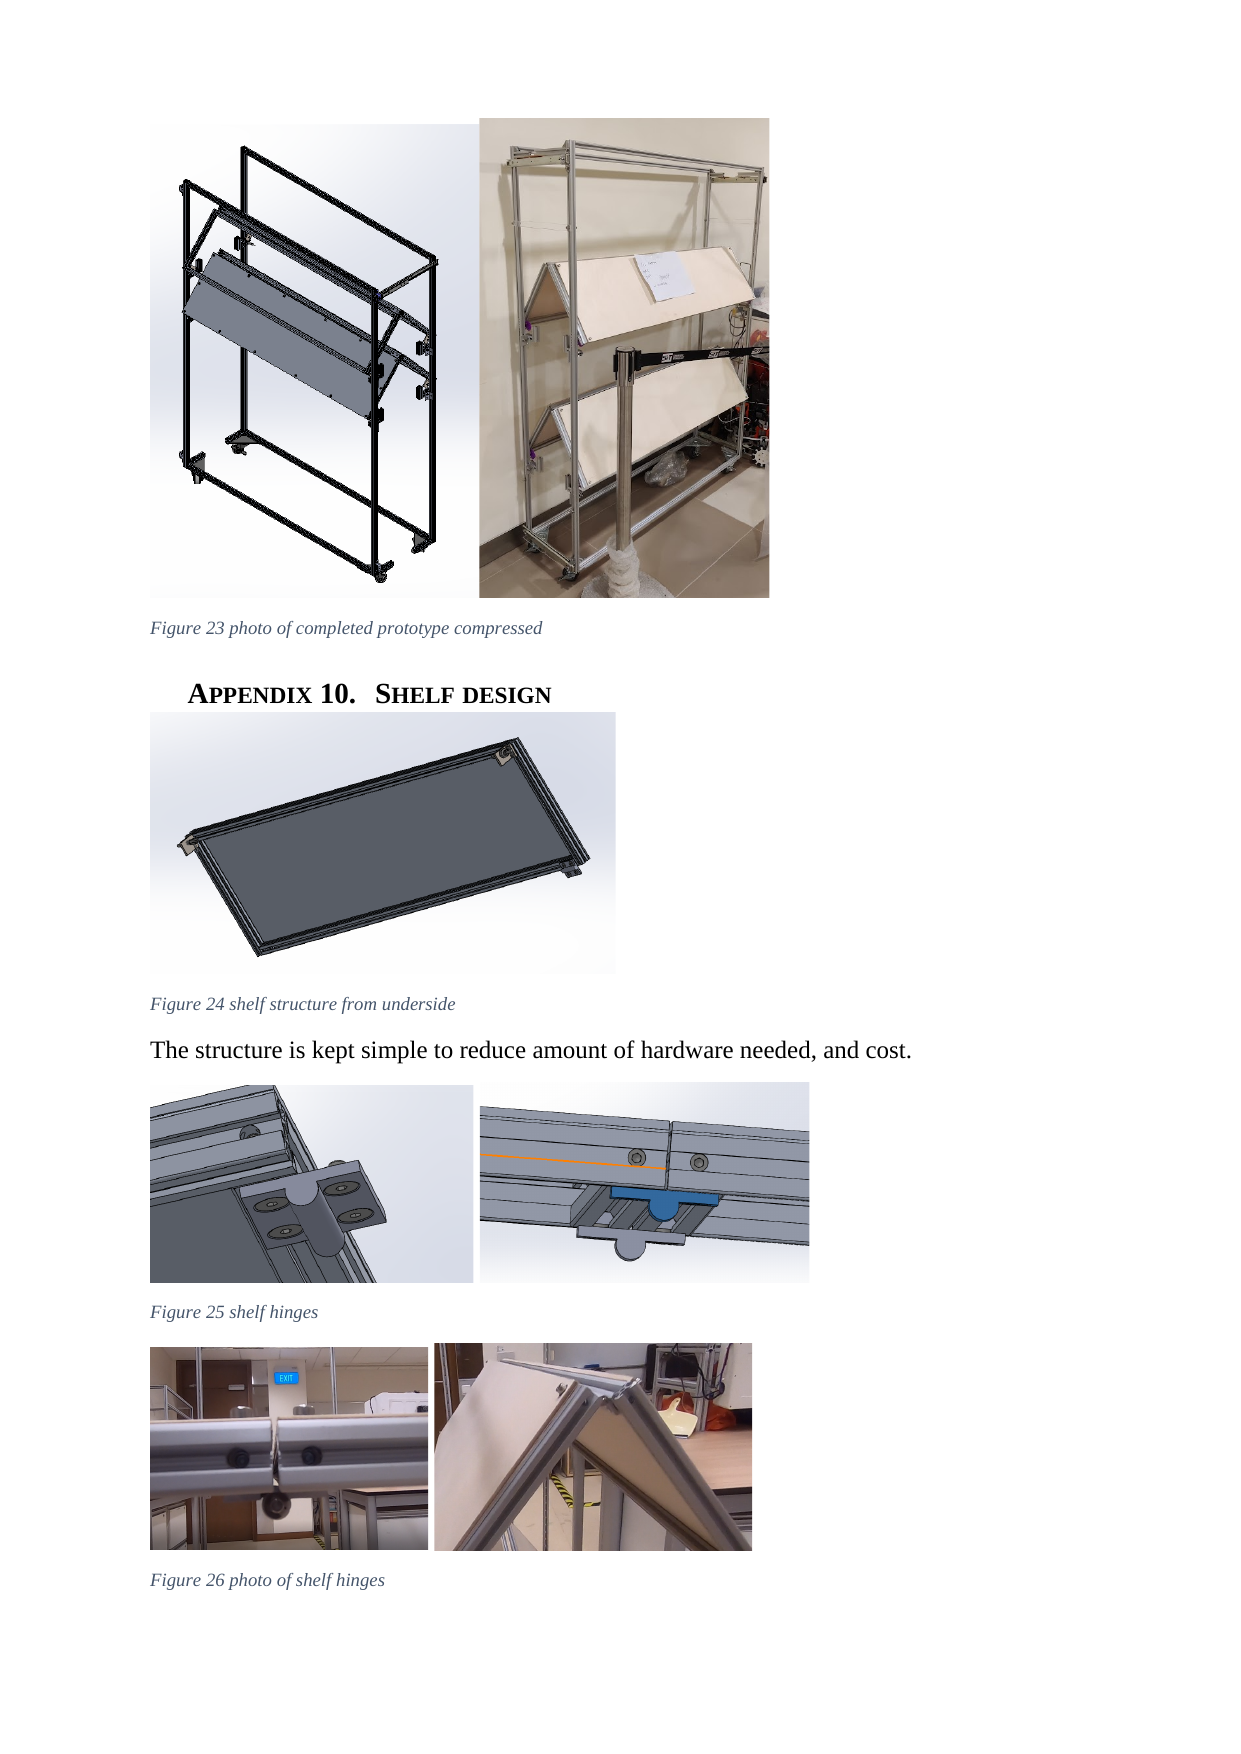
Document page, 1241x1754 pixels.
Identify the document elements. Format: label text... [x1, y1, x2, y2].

picture [150, 118, 770, 598]
picture [479, 1082, 810, 1283]
text Shelf design [187, 676, 1090, 709]
text The structure is kept simple to reduce amount of hardware needed, and cost. [150, 1035, 1090, 1064]
picture [150, 1085, 474, 1283]
picture [150, 1347, 429, 1550]
picture [150, 712, 616, 974]
picture [434, 1343, 753, 1551]
